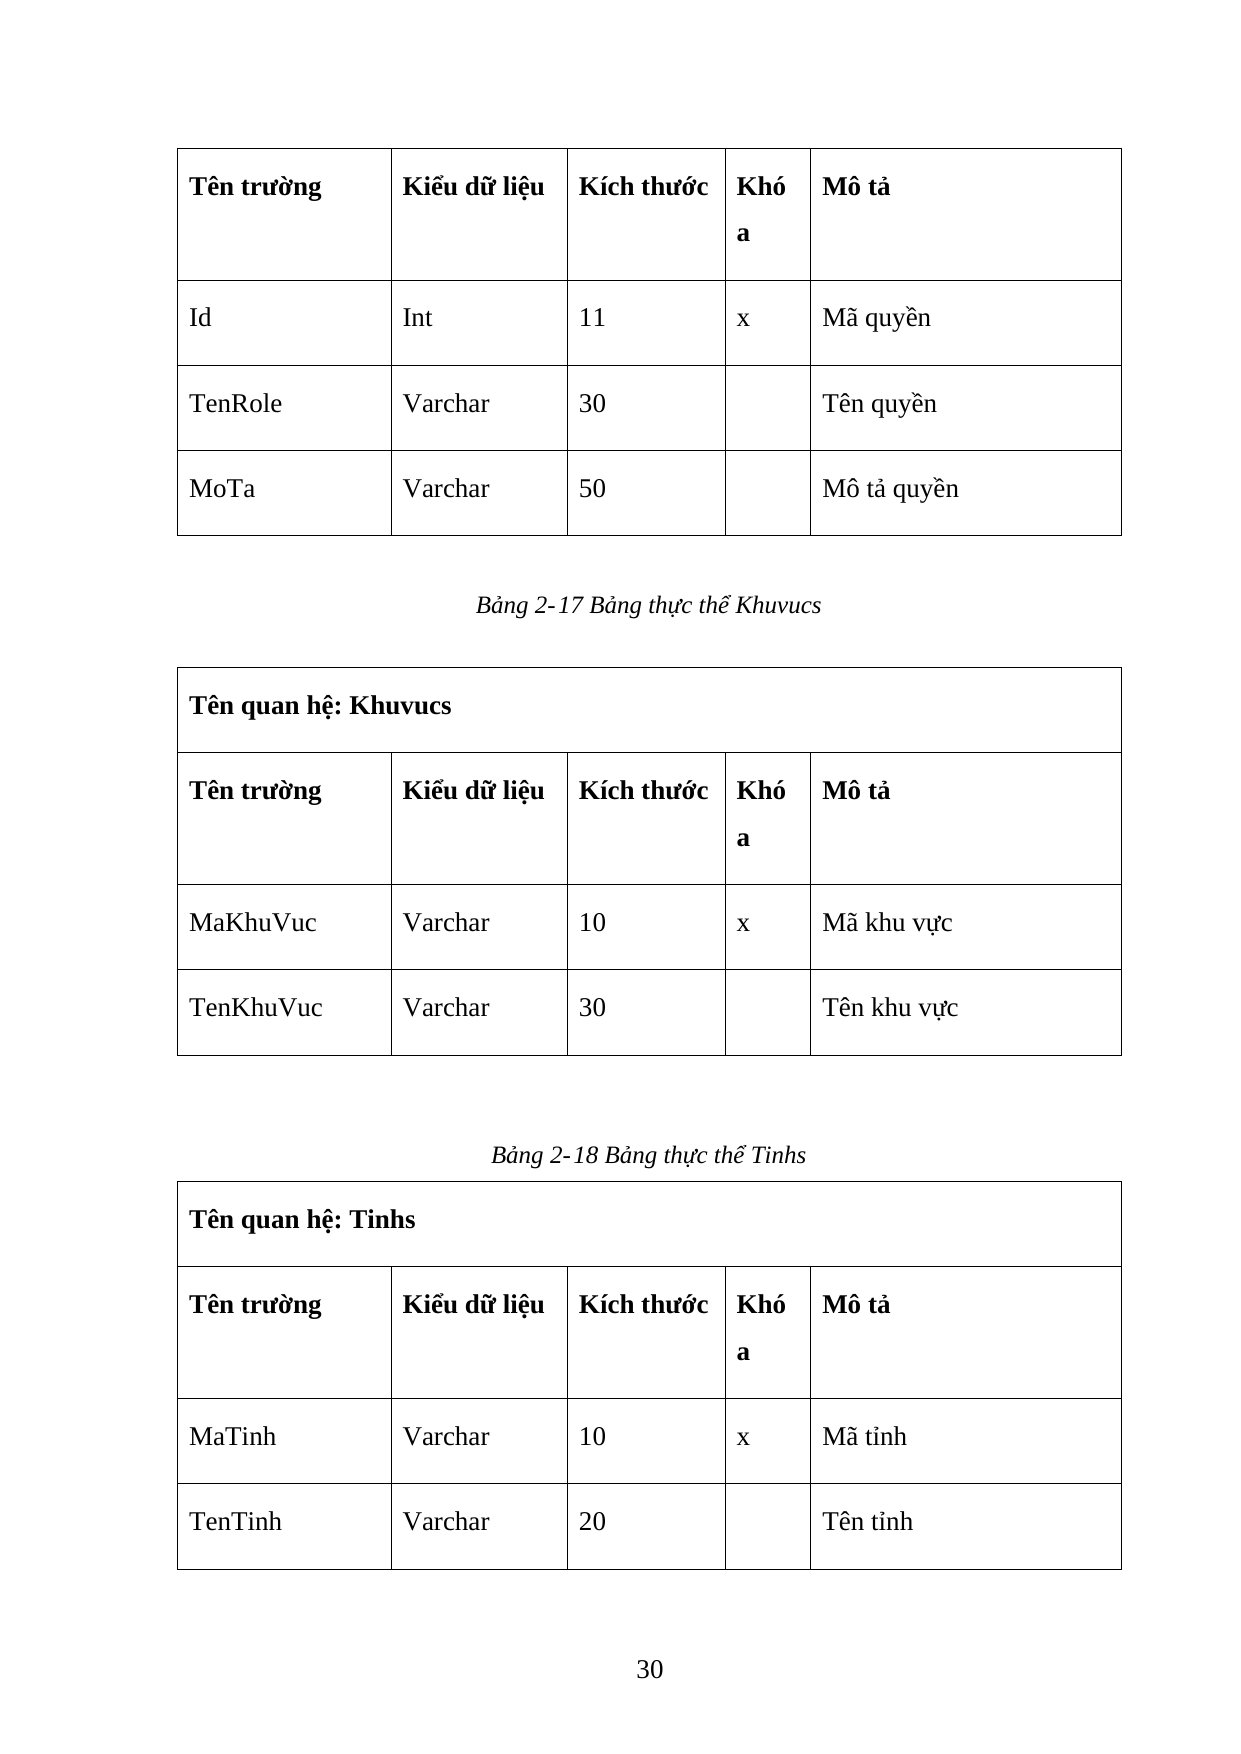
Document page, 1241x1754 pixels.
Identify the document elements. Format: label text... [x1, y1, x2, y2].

table_cell Varchar [392, 451, 567, 535]
table_cell Mô tả [811, 1267, 1121, 1398]
table_cell Varchar [392, 1399, 567, 1483]
table_cell Tên trường [178, 149, 391, 279]
text Bảng 2-18 Bảng thực thể Tinhs [177, 1140, 1122, 1168]
table_cell Tên trường [178, 753, 391, 884]
table_cell 30 [568, 970, 725, 1054]
table_cell Kiểu dữ liệu [392, 753, 567, 884]
table_cell MoTa [178, 451, 391, 535]
table_cell Mã khu vực [811, 885, 1121, 969]
table_cell 10 [568, 1399, 725, 1483]
table_cell TenTinh [178, 1484, 391, 1568]
table_cell Kiểu dữ liệu [392, 1267, 567, 1398]
table_header Tên quan hệ: Tinhs [178, 1182, 1121, 1266]
table_cell Varchar [392, 970, 567, 1054]
text Bảng 2-17 Bảng thực thể Khuvucs [177, 590, 1122, 619]
table_cell Tên quyền [811, 366, 1121, 450]
table_cell x [726, 885, 810, 969]
table_cell Kích thước [568, 753, 725, 884]
table_cell Varchar [392, 1484, 567, 1568]
table_header Tên quan hệ: Khuvucs [178, 668, 1121, 752]
table_cell Id [178, 281, 391, 365]
table_cell [726, 1484, 810, 1568]
table_cell Tên trường [178, 1267, 391, 1398]
table_cell Varchar [392, 366, 567, 450]
table_cell Tên tỉnh [811, 1484, 1121, 1568]
table_cell TenKhuVuc [178, 970, 391, 1054]
table_cell Khóa [726, 1267, 810, 1398]
table_cell Mô tả [811, 753, 1121, 884]
table_cell 30 [568, 366, 725, 450]
table_cell 50 [568, 451, 725, 535]
table_cell 11 [568, 281, 725, 365]
table_cell Mô tả quyền [811, 451, 1121, 535]
table_cell Mã tỉnh [811, 1399, 1121, 1483]
table_cell MaTinh [178, 1399, 391, 1483]
table_cell MaKhuVuc [178, 885, 391, 969]
table_cell Int [392, 281, 567, 365]
table_cell Mô tả [811, 149, 1121, 279]
table_cell Varchar [392, 885, 567, 969]
table_cell Mã quyền [811, 281, 1121, 365]
table_cell x [726, 1399, 810, 1483]
table_cell Tên khu vực [811, 970, 1121, 1054]
table_cell Khóa [726, 753, 810, 884]
table_cell Kích thước [568, 149, 725, 279]
table_cell [726, 451, 810, 535]
table_cell Kiểu dữ liệu [392, 149, 567, 279]
table_cell 10 [568, 885, 725, 969]
table_cell TenRole [178, 366, 391, 450]
table_cell [726, 366, 810, 450]
table_cell [726, 970, 810, 1054]
table_cell Khóa [726, 149, 810, 279]
table_cell 20 [568, 1484, 725, 1568]
table_cell Kích thước [568, 1267, 725, 1398]
table_cell x [726, 281, 810, 365]
